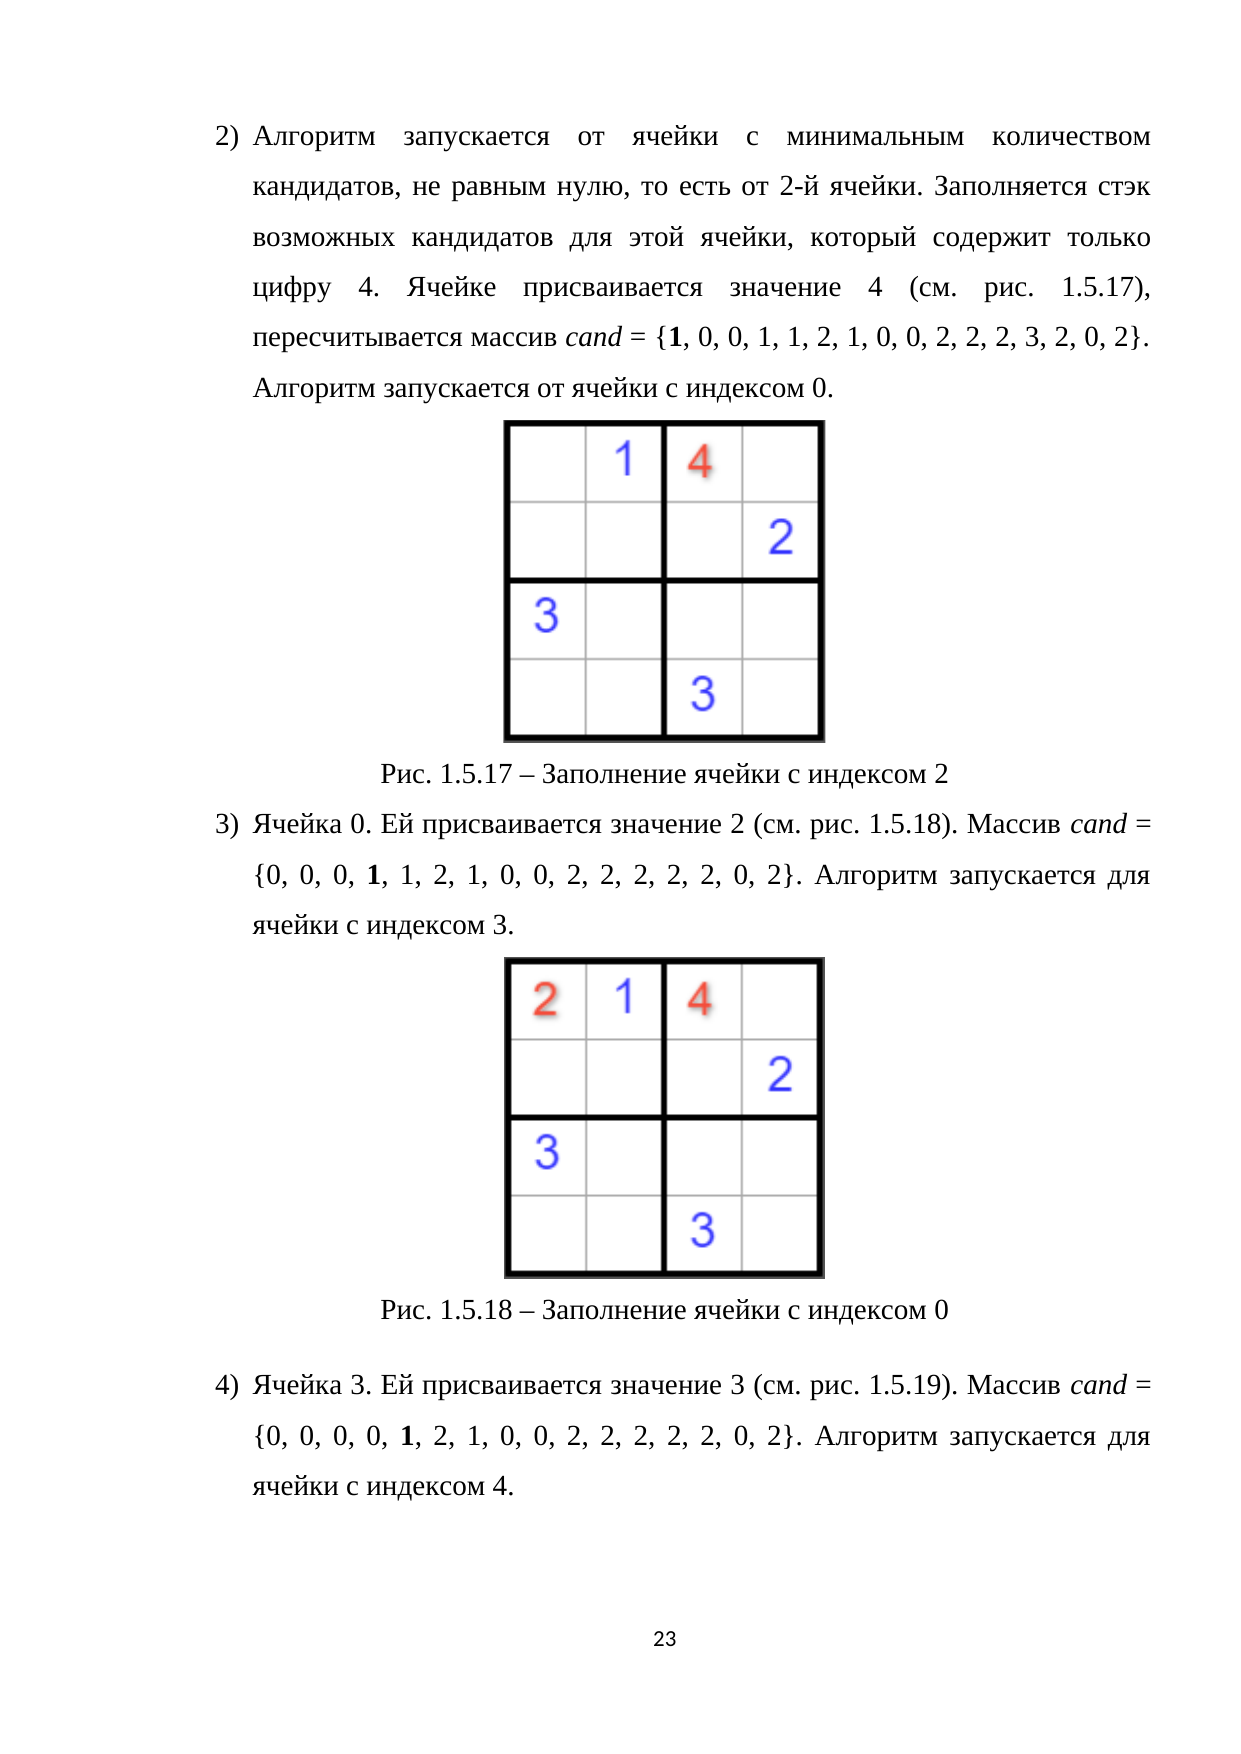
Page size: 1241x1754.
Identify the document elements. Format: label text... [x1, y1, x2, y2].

picture [503, 420, 826, 743]
text Рис. 1.5.17 – Заполнение ячейки с индексом 2 [177, 756, 1152, 790]
list Алгоритм запускается от ячейки с минимальным количеством кандидатов, не равным нулю, то есть от 2-й ячейки. Заполняется стэк возможных кандидатов для этой ячейки, который содержит только цифру 4. Ячейке присваивается значение 4 (см. рис. 1.5.17), пересчитывается массив cand = {1, 0, 0, 1, 1, 2, 1, 0, 0, 2, 2, 2, 3, 2, 0, 2}. Алгоритм запускается от ячейки с индексом 0. [215, 118, 1152, 403]
picture [504, 957, 825, 1279]
text Рис. 1.5.18 – Заполнение ячейки с индексом 0 [177, 1292, 1152, 1326]
list Ячейка 3. Ей присваивается значение 3 (см. рис. 1.5.19). Массив cand = {0, 0, 0, 0, 1, 2, 1, 0, 0, 2, 2, 2, 2, 2, 0, 2}. Алгоритм запускается для ячейки с индексом 4. [215, 1367, 1152, 1502]
list Ячейка 0. Ей присваивается значение 2 (см. рис. 1.5.18). Массив cand = {0, 0, 0, 1, 1, 2, 1, 0, 0, 2, 2, 2, 2, 2, 0, 2}. Алгоритм запускается для ячейки с индексом 3. [215, 806, 1152, 941]
